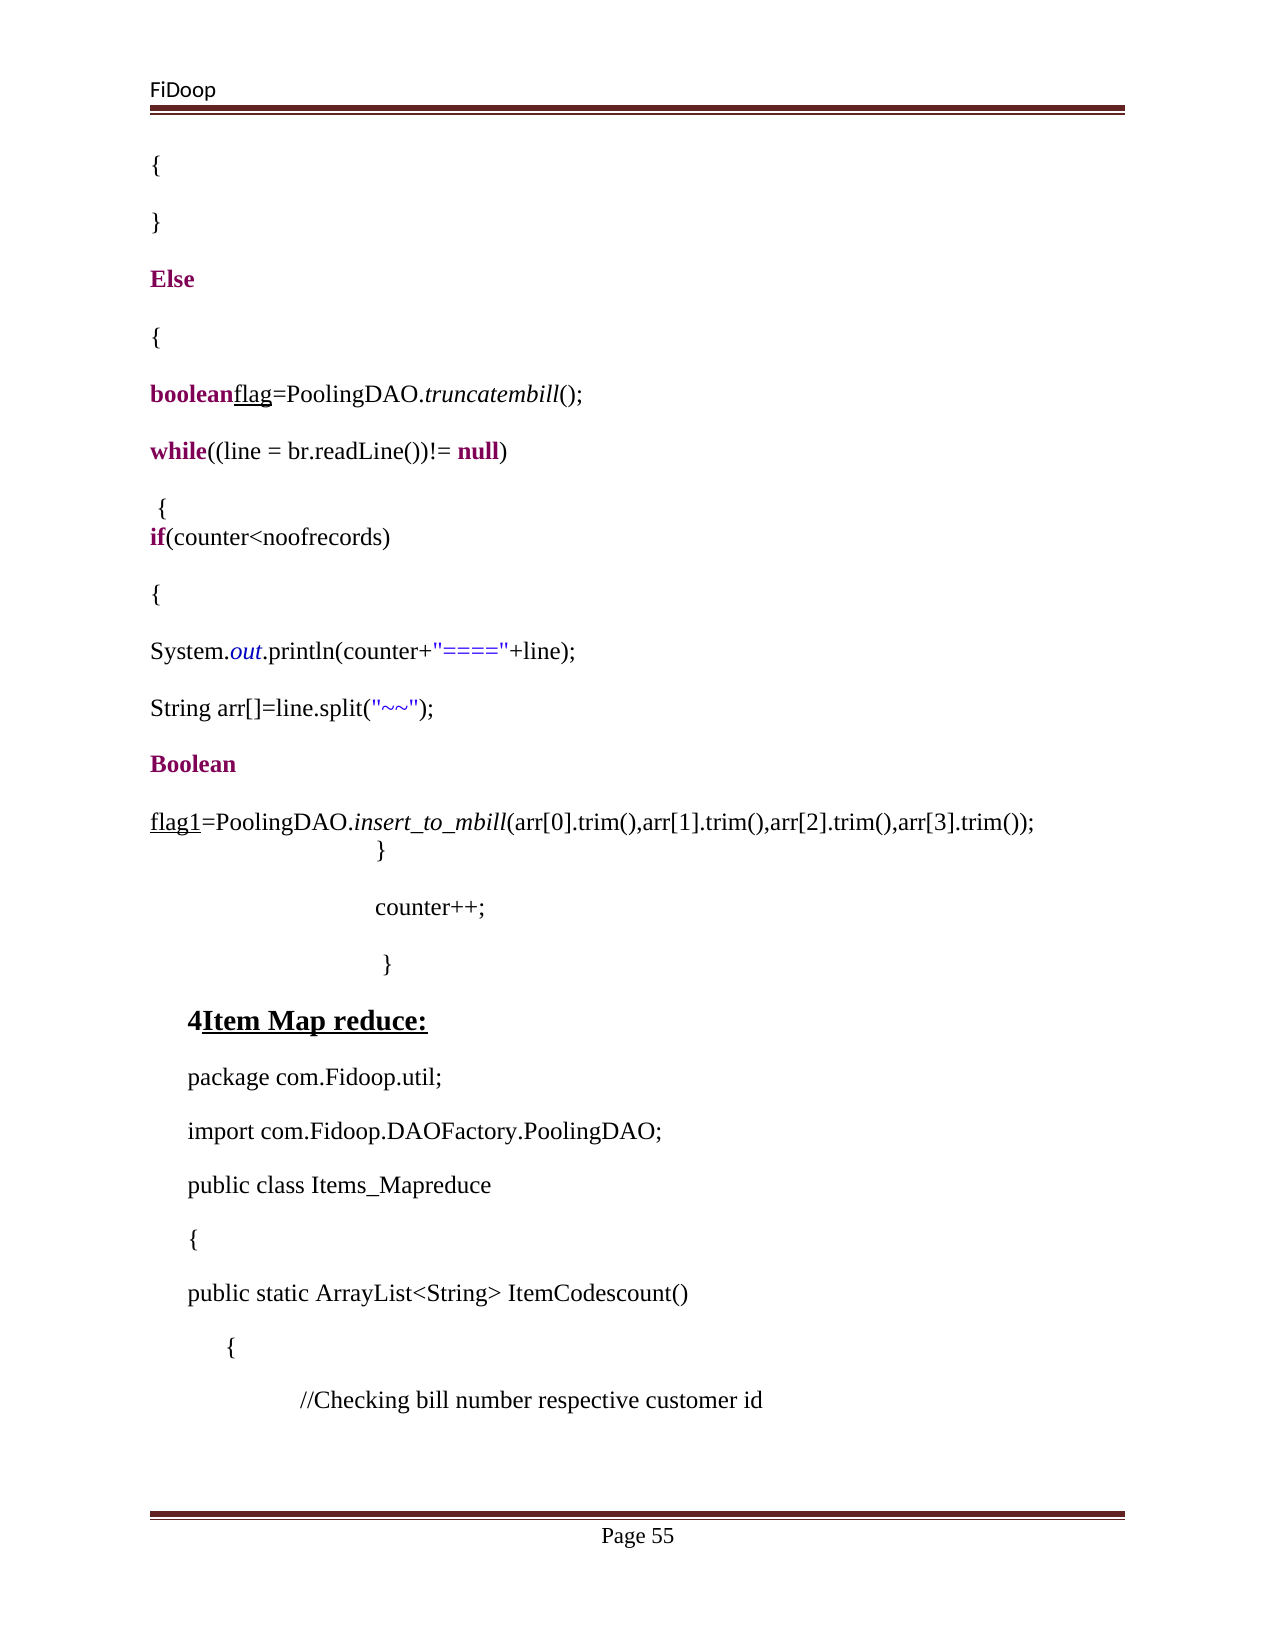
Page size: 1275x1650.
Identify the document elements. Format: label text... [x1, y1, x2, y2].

text System.out.println(counter+"===="+line); [150, 636, 1125, 664]
text public static ArrayList<String> ItemCodescount() [187, 1278, 1125, 1307]
text if(counter<noofrecords) [150, 522, 1125, 550]
text import com.Fidoop.DAOFactory.PoolingDAO; [187, 1116, 1125, 1145]
text { [150, 579, 1125, 608]
text //Checking bill number respective customer id [187, 1386, 1125, 1414]
text Boolean [150, 749, 1125, 778]
text { [150, 150, 1125, 179]
text } [150, 207, 1125, 236]
text flag1=PoolingDAO.insert_to_mbill(arr[0].trim(),arr[1].trim(),arr[2].trim(),arr[3].trim()); [150, 807, 1125, 836]
text } [150, 836, 1125, 864]
text { [187, 1224, 1125, 1253]
text Else [150, 264, 1125, 293]
text String arr[]=line.split("~~"); [150, 693, 1125, 721]
text 4Item Map reduce: [187, 1003, 1125, 1037]
text { [150, 493, 1125, 522]
text counter++; [150, 892, 1125, 921]
text package com.Fidoop.util; [150, 1062, 1125, 1091]
text public class Items_Mapreduce [187, 1170, 1125, 1199]
text { [187, 1332, 1125, 1360]
text booleanflag=PoolingDAO.truncatembill(); [150, 379, 1125, 408]
text } [150, 949, 1125, 978]
text { [150, 322, 1125, 351]
text while((line = br.readLine())!= null) [150, 436, 1125, 465]
